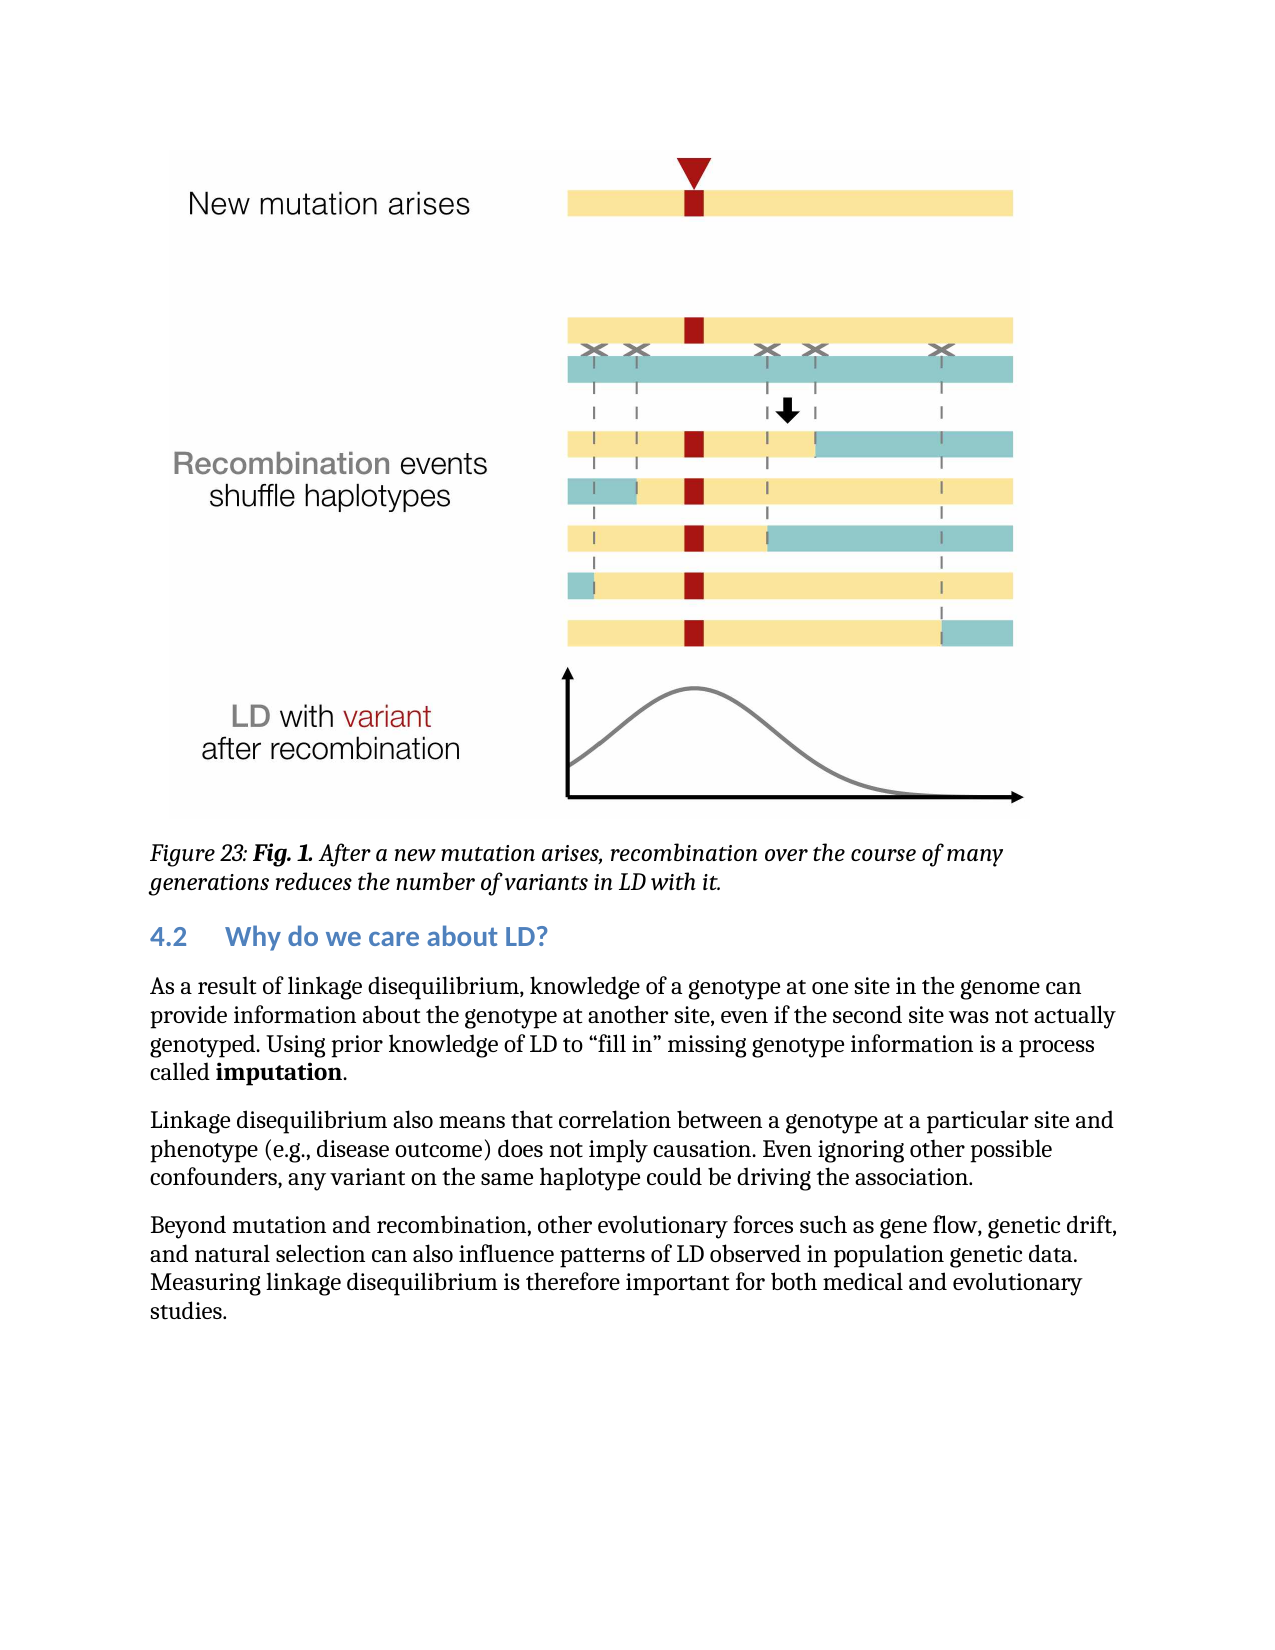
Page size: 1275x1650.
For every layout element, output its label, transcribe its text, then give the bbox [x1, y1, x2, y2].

picture [168, 150, 1030, 819]
text Linkage disequilibrium also means that correlation between a genotype at a particular site and phenotype (e.g., disease outcome) does not imply causation. Even ignoring other possible confounders, any variant on the same haplotype could be driving the association. [150, 1106, 1125, 1192]
text Beyond mutation and recombination, other evolutionary forces such as gene flow, genetic drift, and natural selection can also influence patterns of LD observed in population genetic data. Measuring linkage disequilibrium is therefore important for both medical and evolutionary studies. [150, 1211, 1125, 1326]
text As a result of linkage disequilibrium, knowledge of a genotype at one site in the genome can provide information about the genotype at another site, even if the second site was not actually genotyped. Using prior knowledge of LD to “fill in” missing genotype information is a process called imputation. [150, 972, 1125, 1087]
subtitle 4.2 Why do we care about LD? [150, 918, 1125, 953]
